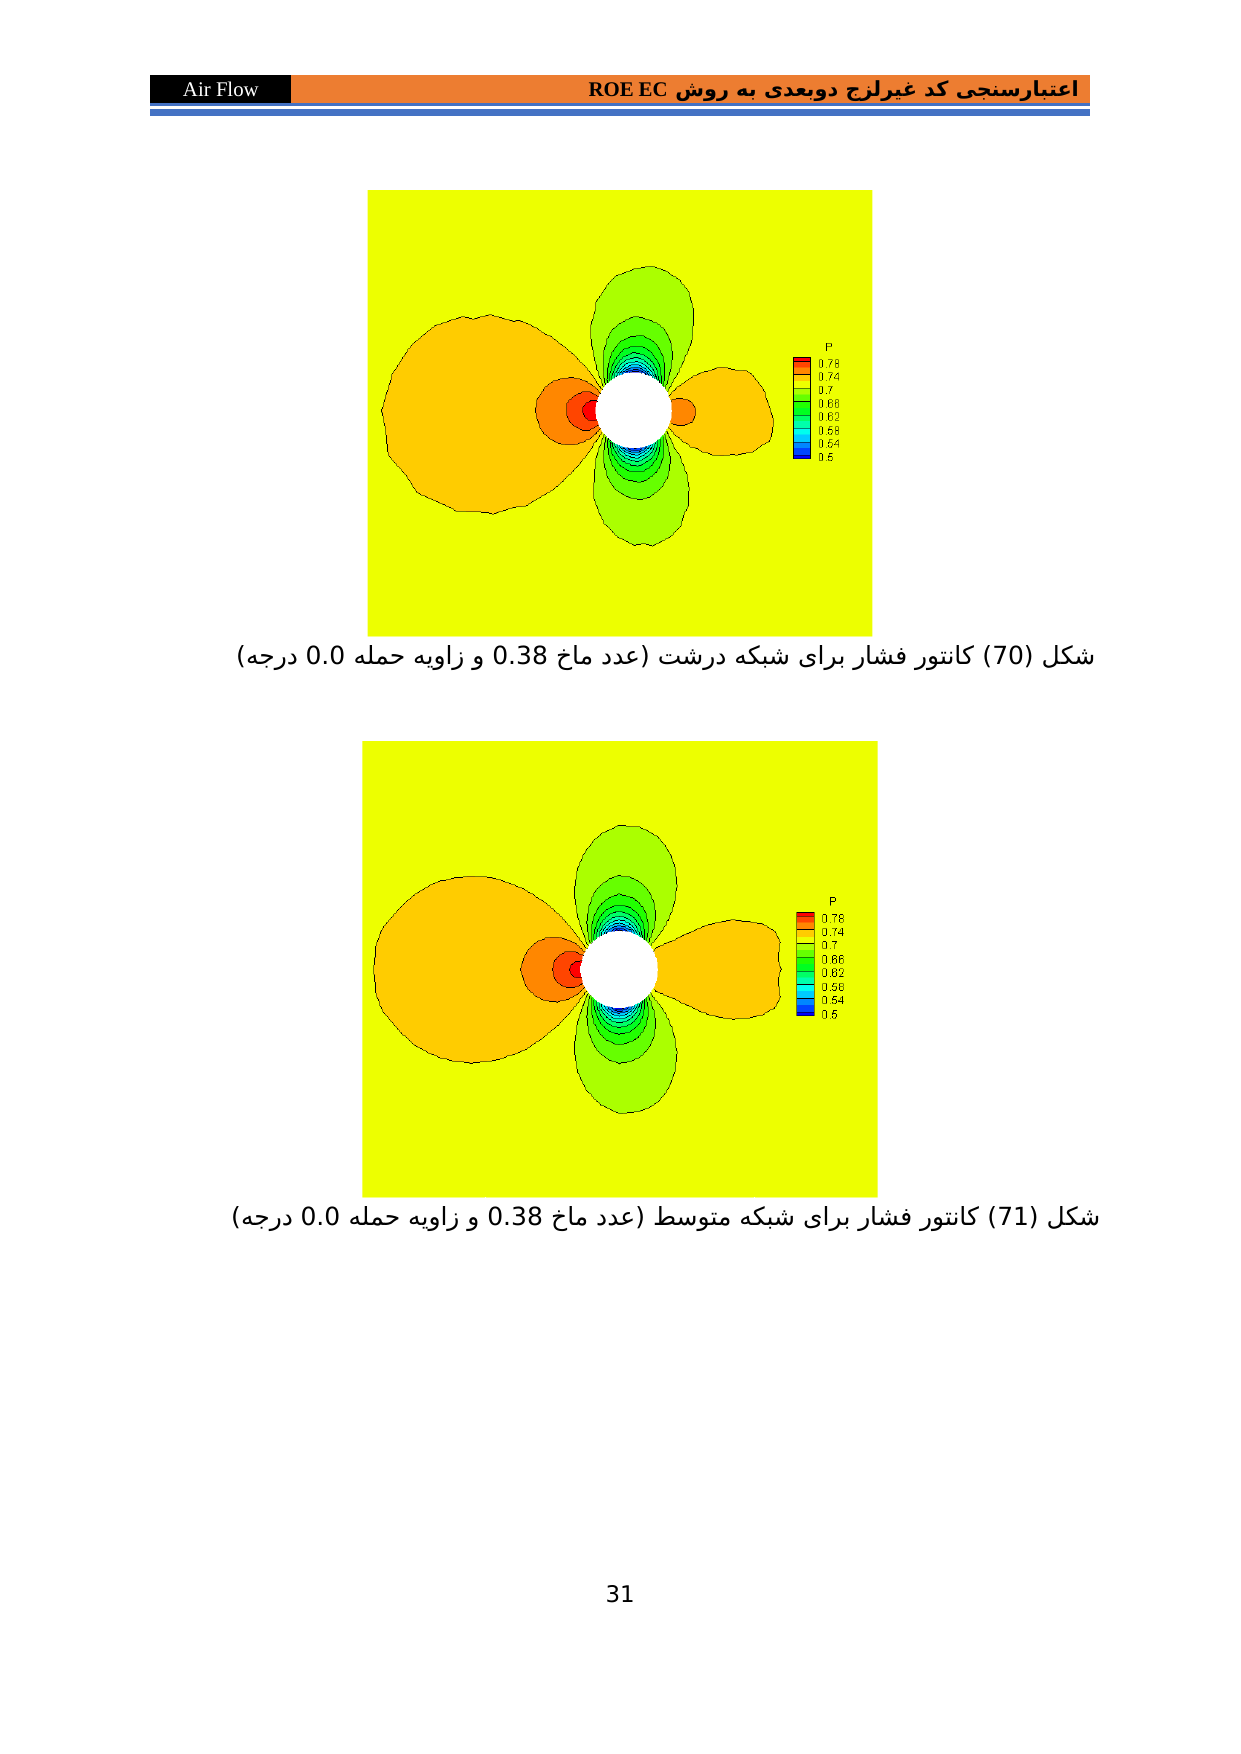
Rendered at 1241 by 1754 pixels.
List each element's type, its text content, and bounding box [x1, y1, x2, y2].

picture [367, 189, 873, 637]
text کانتور فشار برای شبکه درشت (عدد ماخ 0.38 و زاویه حمله 0.0 درجه) [150, 641, 1060, 670]
text کانتور فشار برای شبکه متوسط (عدد ماخ 0.38 و زاویه حمله 0.0 درجه) [150, 1202, 1060, 1231]
picture [362, 740, 878, 1198]
